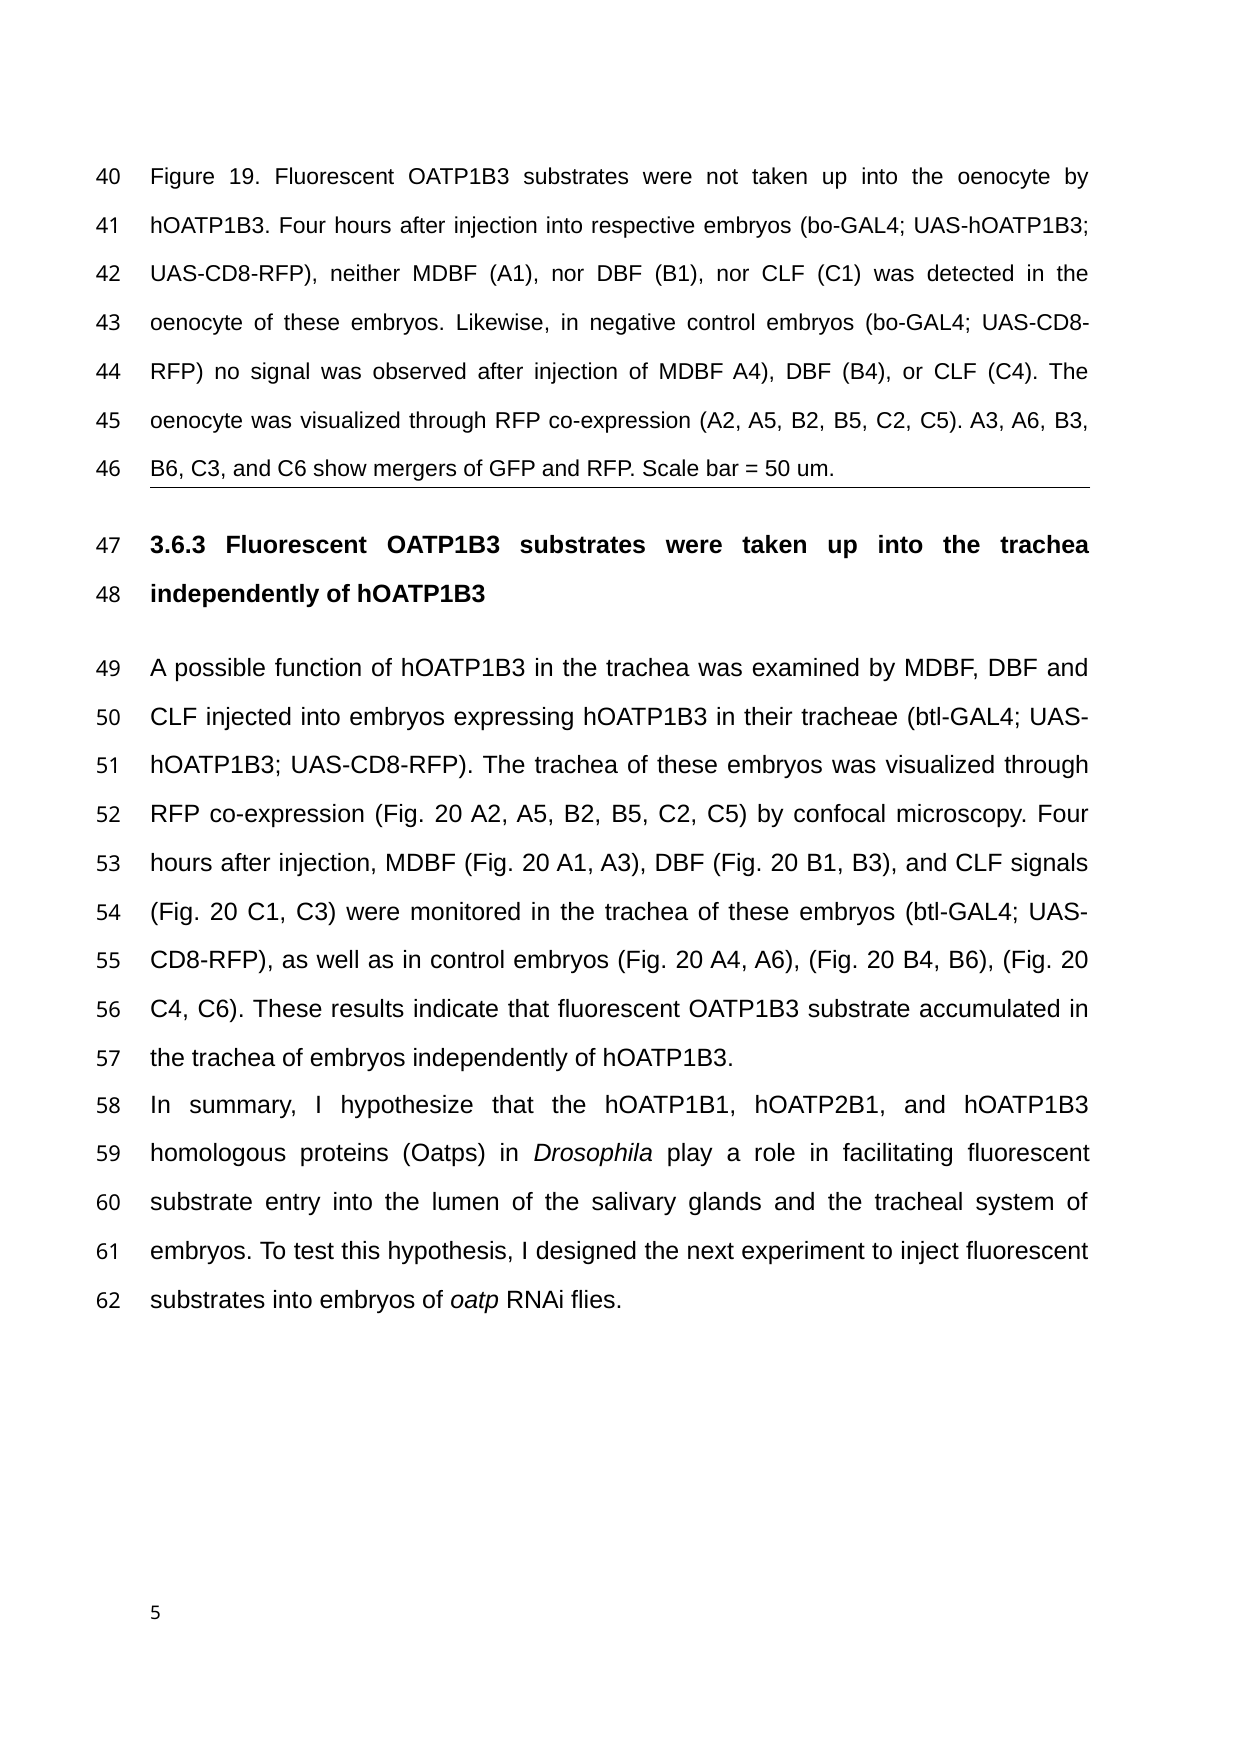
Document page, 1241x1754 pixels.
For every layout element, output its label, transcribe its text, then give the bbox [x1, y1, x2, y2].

text In summary, I hypothesize that the hOATP1B1, hOATP2B1, and hOATP1B3 homologous proteins (Oatps) in Drosophila play a role in facilitating fluorescent substrate entry into the lumen of the salivary glands and the tracheal system of embryos. To test this hypothesis, I designed the next experiment to inject fluorescent substrates into embryos of oatp RNAi flies. [150, 1088, 1090, 1315]
text A possible function of hOATP1B3 in the trachea was examined by MDBF, DBF and CLF injected into embryos expressing hOATP1B3 in their tracheae (btl-GAL4; UAS-hOATP1B3; UAS-CD8-RFP). The trachea of these embryos was visualized through RFP co-expression (Fig. 20 A2, A5, B2, B5, C2, C5) by confocal microscopy. Four hours after injection, MDBF (Fig. 20 A1, A3), DBF (Fig. 20 B1, B3), and CLF signals (Fig. 20 C1, C3) were monitored in the trachea of these embryos (btl-GAL4; UAS-CD8-RFP), as well as in control embryos (Fig. 20 A4, A6), (Fig. 20 B4, B6), (Fig. 20 C4, C6). These results indicate that fluorescent OATP1B3 substrate accumulated in the trachea of embryos independently of hOATP1B3. [150, 651, 1090, 1073]
subtitle 3.6.3 Fluorescent OATP1B3 substrates were taken up into the trachea independently of hOATP1B3 [150, 528, 1090, 609]
text Figure 19. Fluorescent OATP1B3 substrates were not taken up into the oenocyte by hOATP1B3. Four hours after injection into respective embryos (bo-GAL4; UAS-hOATP1B3; UAS-CD8-RFP), neither MDBF (A1), nor DBF (B1), nor CLF (C1) was detected in the oenocyte of these embryos. Likewise, in negative control embryos (bo-GAL4; UAS-CD8-RFP) no signal was observed after injection of MDBF A4), DBF (B4), or CLF (C4). The oenocyte was visualized through RFP co-expression (A2, A5, B2, B5, C2, C5). A3, A6, B3, B6, C3, and C6 show mergers of GFP and RFP. Scale bar = 50 um. [150, 160, 1090, 487]
